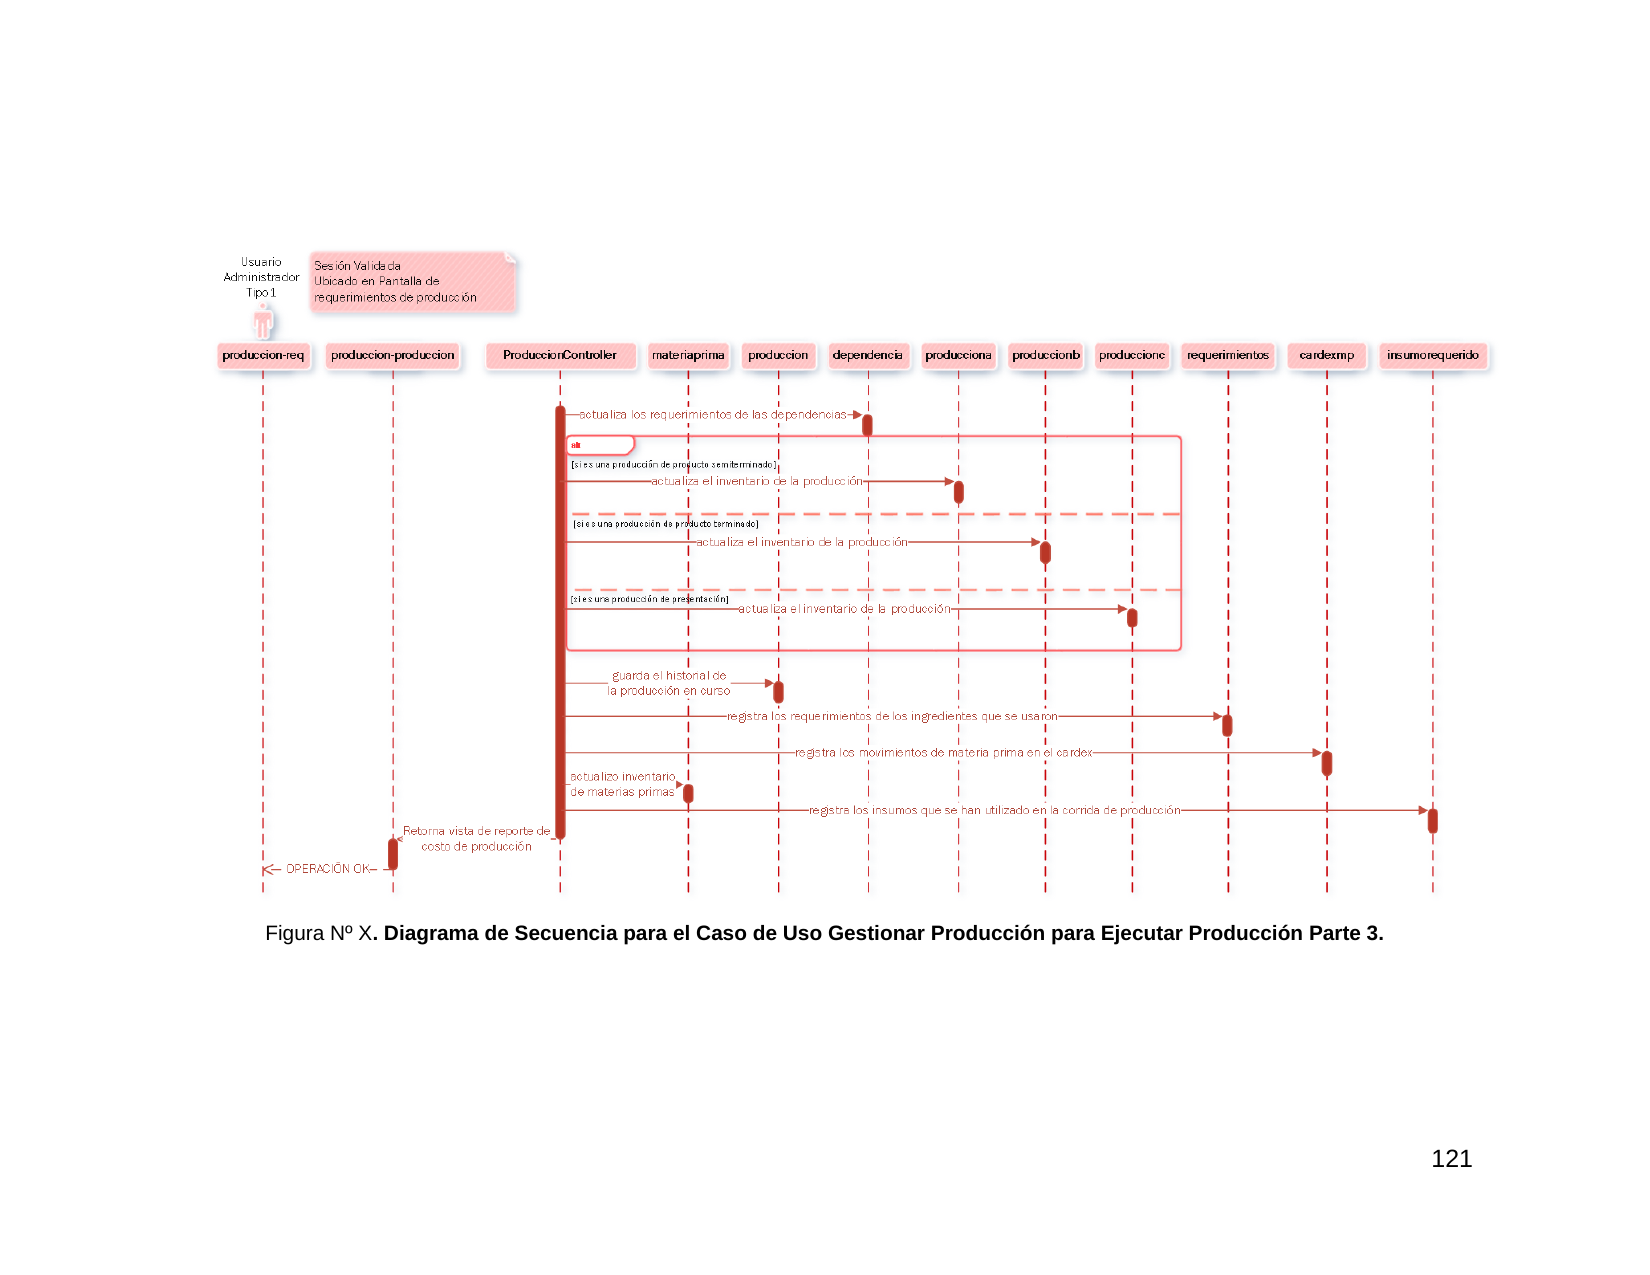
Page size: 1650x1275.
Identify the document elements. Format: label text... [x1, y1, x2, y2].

text Figura Nº X. Diagrama de Secuencia para el Caso de Uso Gestionar Producción para Ejecutar Producción Parte 3. [177, 921, 1473, 945]
picture [206, 236, 1503, 907]
